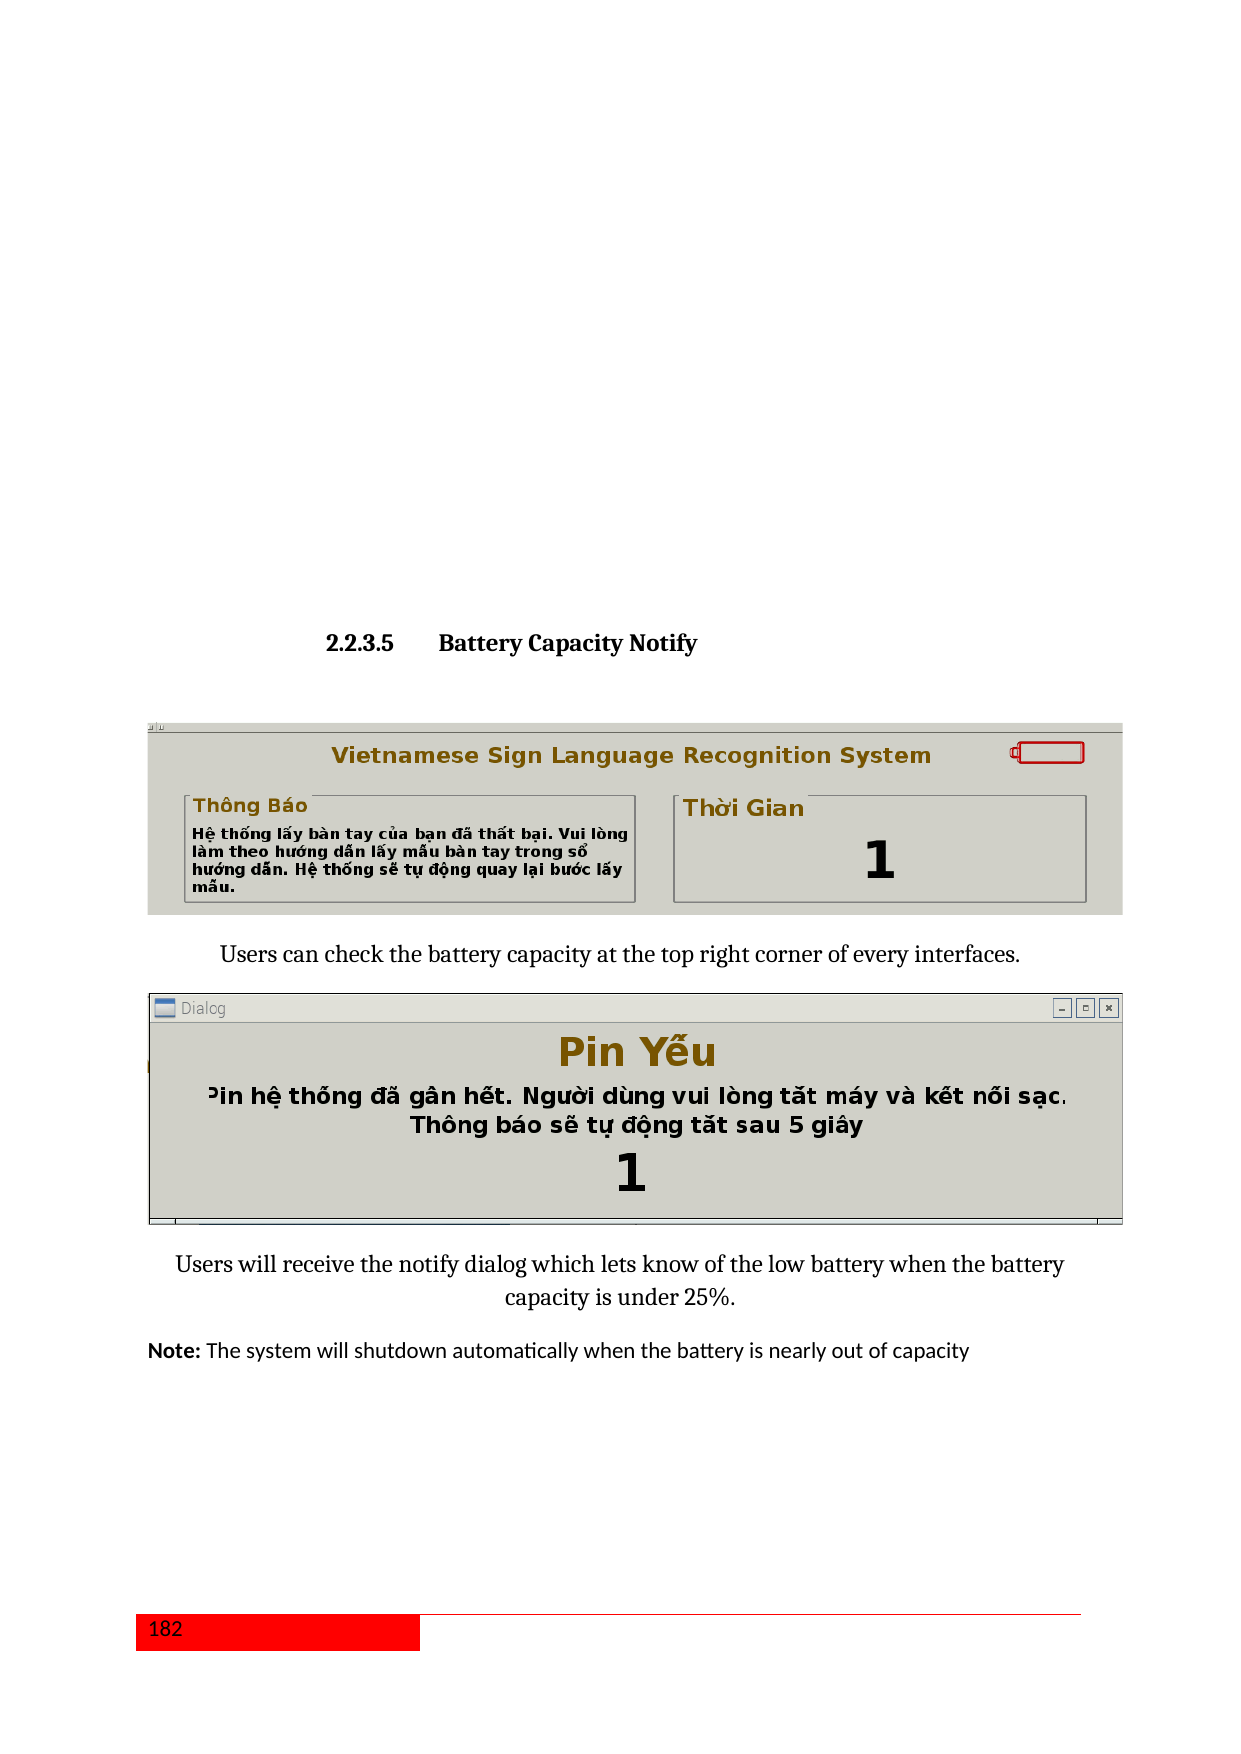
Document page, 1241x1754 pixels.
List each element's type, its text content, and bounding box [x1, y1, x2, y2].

text Note: The system will shutdown automatically when the battery is nearly out of capacity [148, 1336, 1092, 1364]
subtitle Battery Capacity Notify [326, 628, 1092, 657]
picture [147, 722, 1123, 915]
text Users can check the battery capacity at the top right corner of every interfaces. [148, 939, 1092, 968]
picture [147, 993, 1123, 1225]
text Users will receive the notify dialog which lets know of the low battery when the battery capacity is under 25%. [148, 1249, 1092, 1311]
